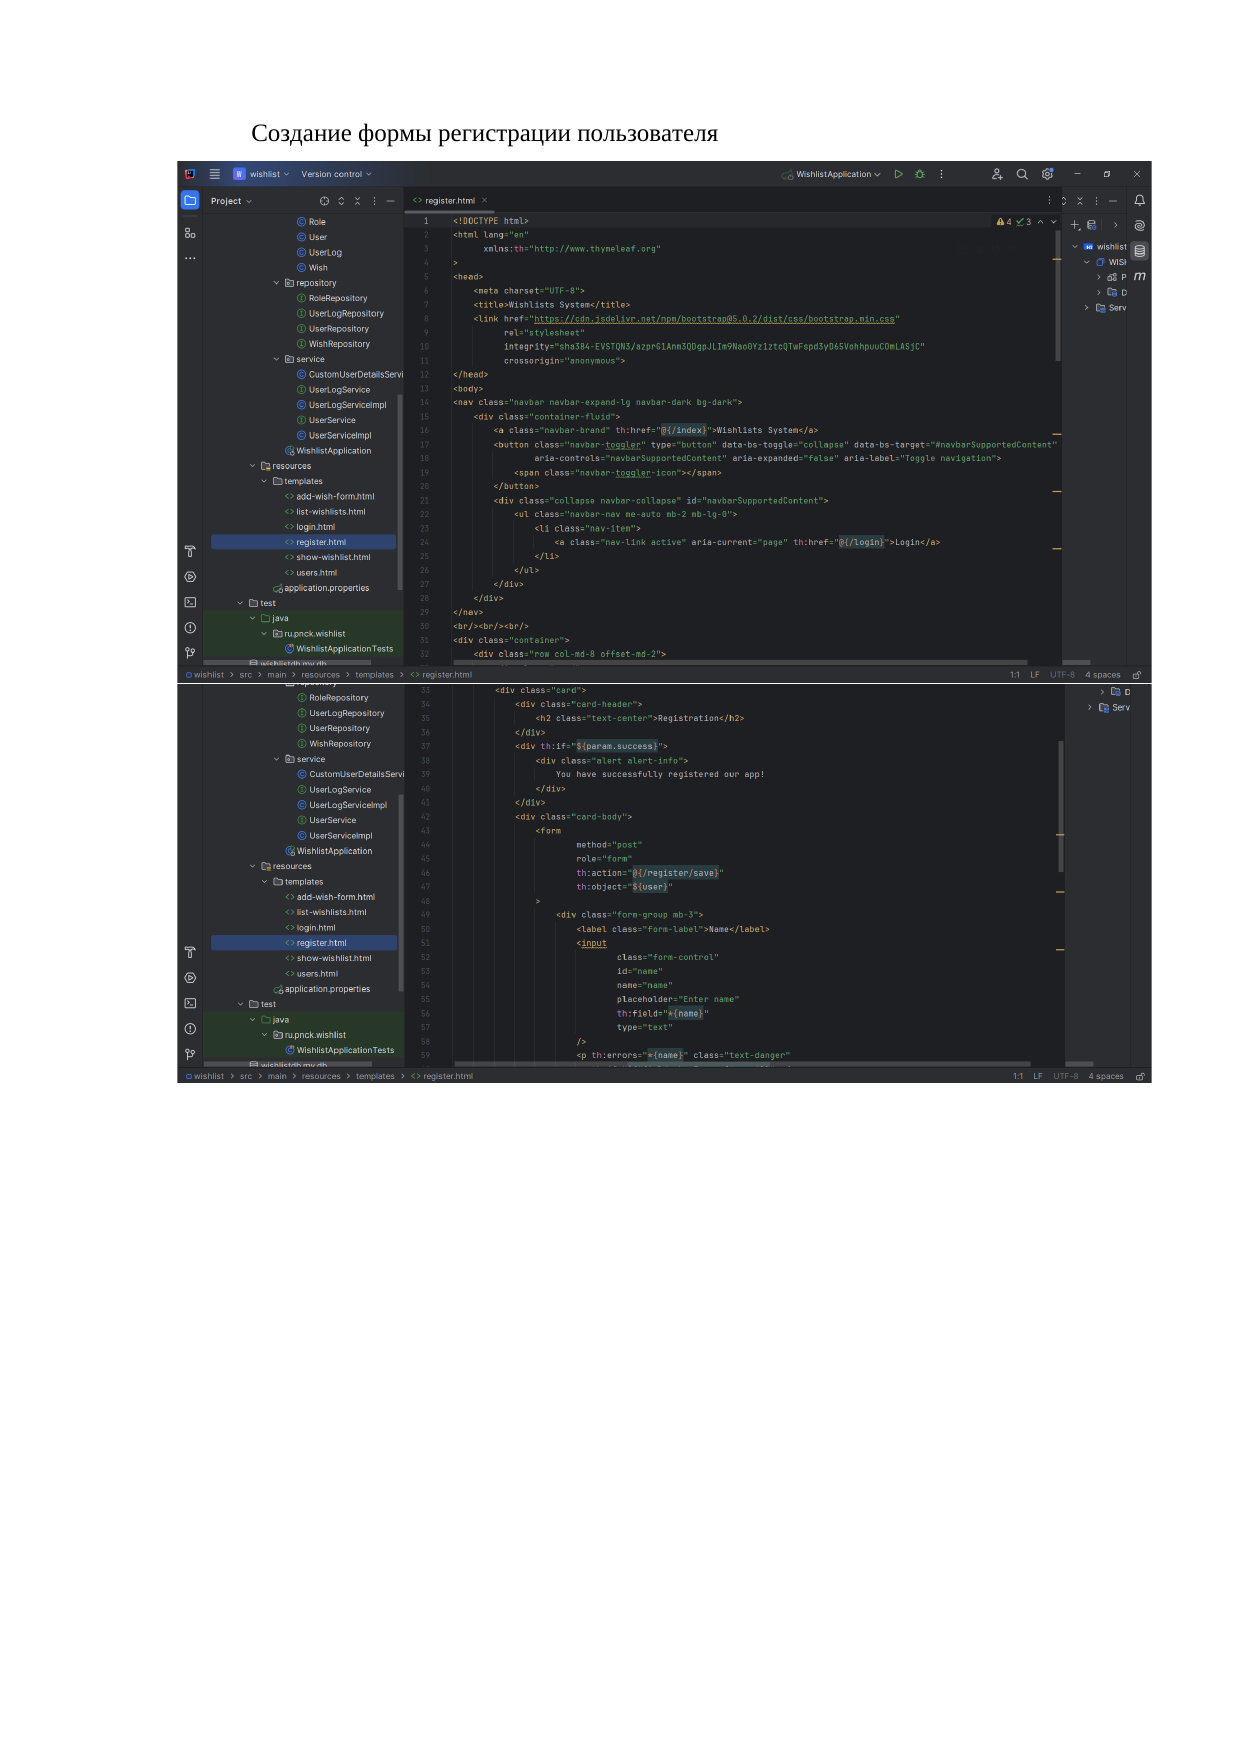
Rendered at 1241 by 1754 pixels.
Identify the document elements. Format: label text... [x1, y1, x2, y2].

text Создание формы регистрации пользователя [177, 118, 1152, 147]
picture [177, 161, 1152, 683]
picture [177, 684, 1152, 1083]
